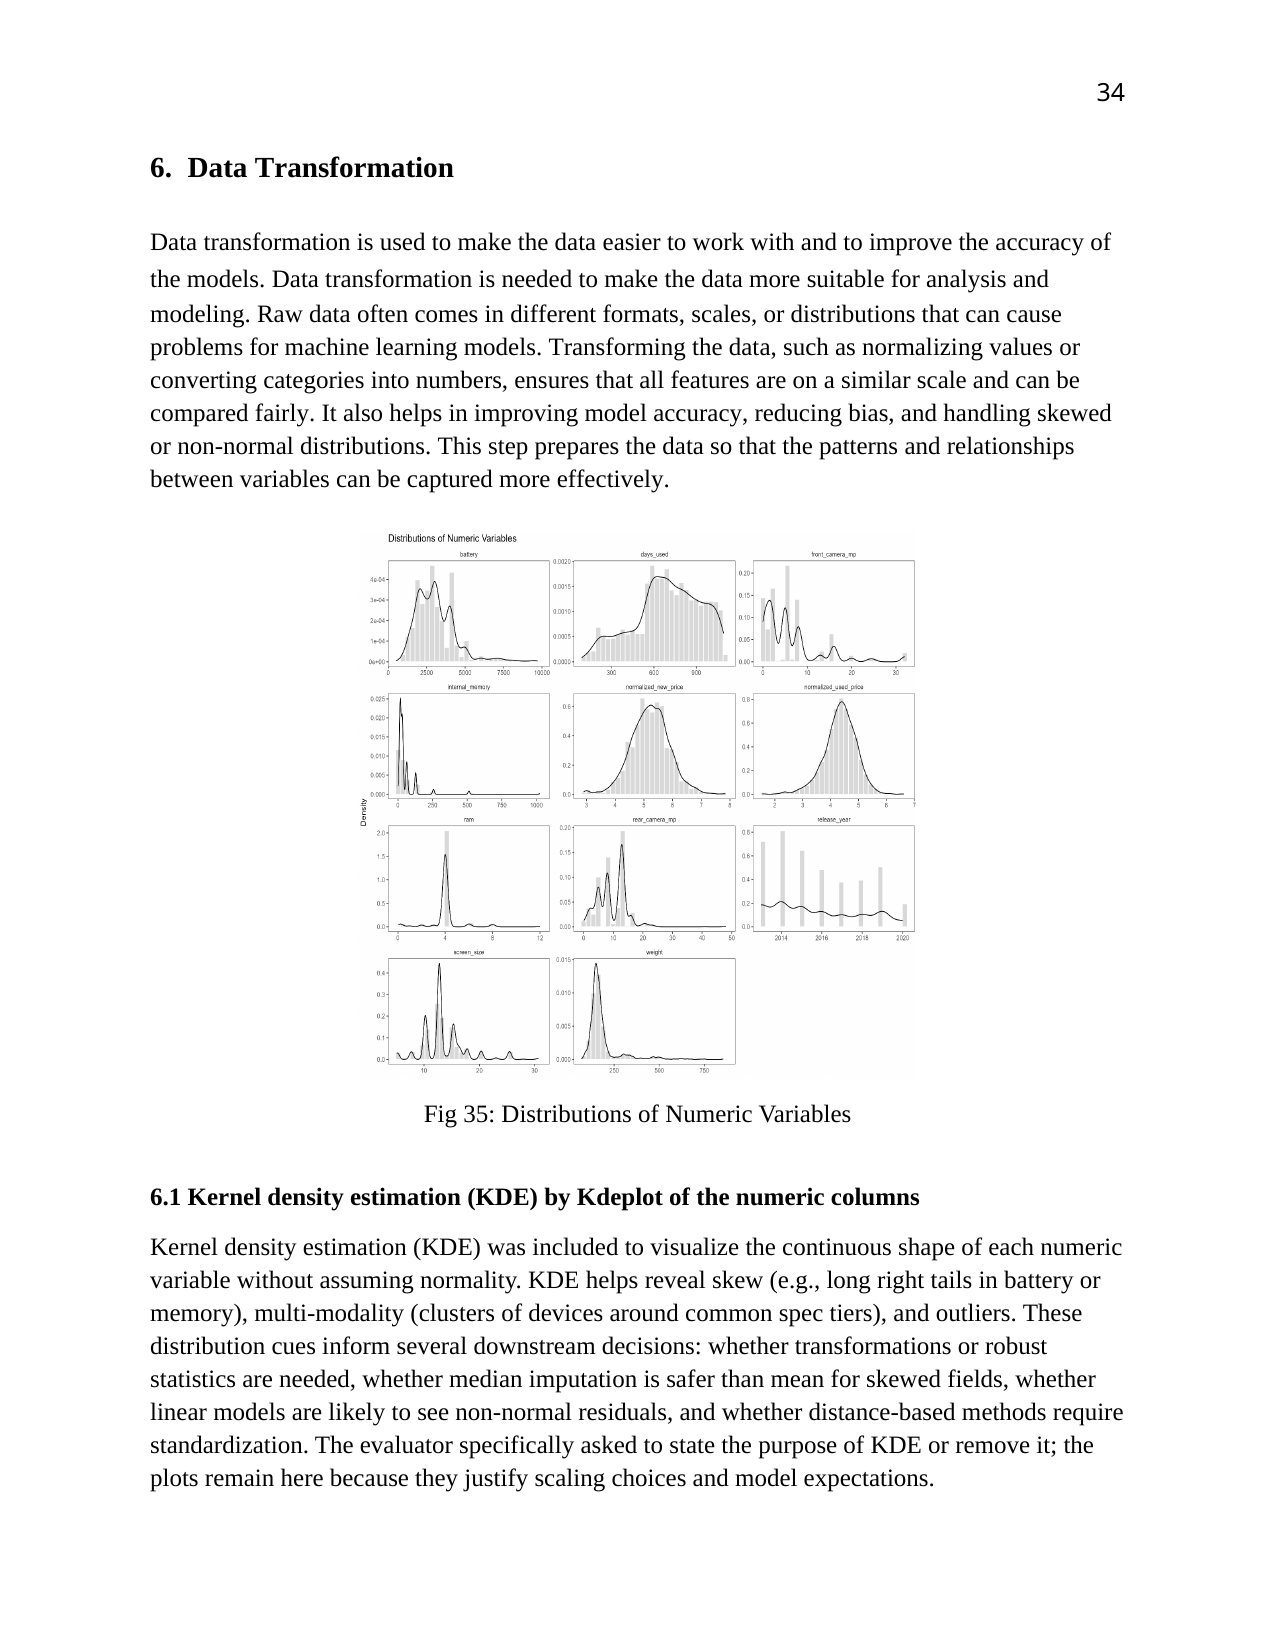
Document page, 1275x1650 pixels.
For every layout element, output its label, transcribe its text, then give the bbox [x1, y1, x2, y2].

list Data Transformation [150, 150, 1125, 183]
text Kernel density estimation (KDE) was included to visualize the continuous shape of each numeric variable without assuming normality. KDE helps reveal skew (e.g., long right tails in battery or memory), multi-modality (clusters of devices around common spec tiers), and outliers. These distribution cues inform several downstream decisions: whether transformations or robust statistics are needed, whether median imputation is safer than mean for skewed fields, whether linear models are likely to see non-normal residuals, and whether distance-based methods require standardization. The evaluator specifically asked to state the purpose of KDE or remove it; the plots remain here because they justify scaling choices and model expectations. [150, 1232, 1125, 1492]
list Kernel density estimation (KDE) by Kdeplot of the numeric columns [150, 1182, 1125, 1211]
text Fig 35: Distributions of Numeric Variables [150, 1099, 1125, 1128]
picture [357, 530, 918, 1078]
text Data transformation is used to make the data easier to work with and to improve the accuracy of the models. Data transformation is needed to make the data more suitable for analysis and modeling. Raw data often comes in different formats, scales, or distributions that can cause problems for machine learning models. Transforming the data, such as normalizing values or converting categories into numbers, ensures that all features are on a similar scale and can be compared fairly. It also helps in improving model accuracy, reducing bias, and handling skewed or non-normal distributions. This step prepares the data so that the patterns and relationships between variables can be captured more effectively. [150, 227, 1125, 493]
